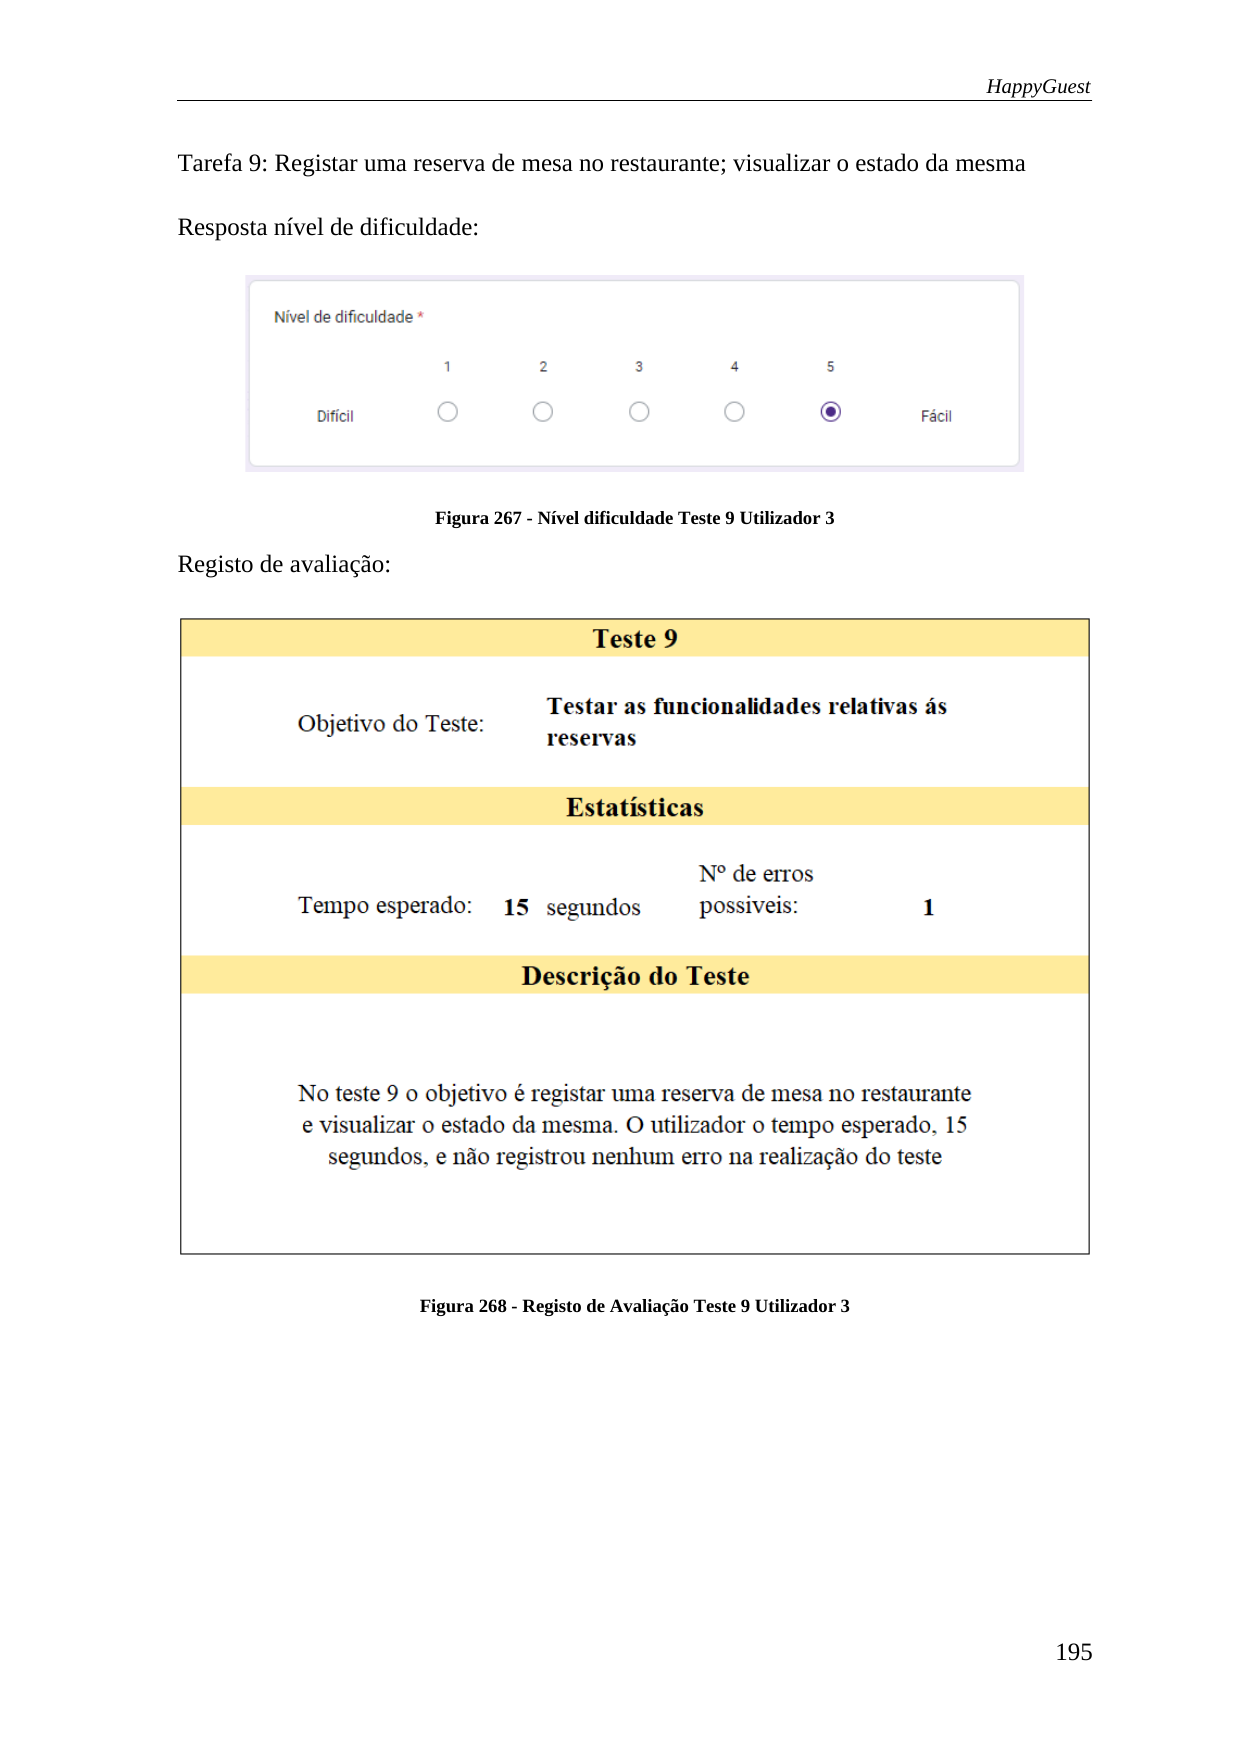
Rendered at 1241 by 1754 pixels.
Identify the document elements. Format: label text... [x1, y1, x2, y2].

picture [177, 613, 1093, 1260]
text Tarefa 9: Registar uma reserva de mesa no restaurante; visualizar o estado da mesma [177, 148, 1092, 176]
text Registo de avaliação: [177, 549, 1092, 578]
text Figura 267 - Nível dificuldade Teste 9 Utilizador 3 [177, 507, 1092, 529]
text Resposta nível de dificuldade: [177, 212, 1092, 240]
picture [245, 275, 1025, 472]
text Figura 268 - Registo de Avaliação Teste 9 Utilizador 3 [177, 1295, 1092, 1316]
